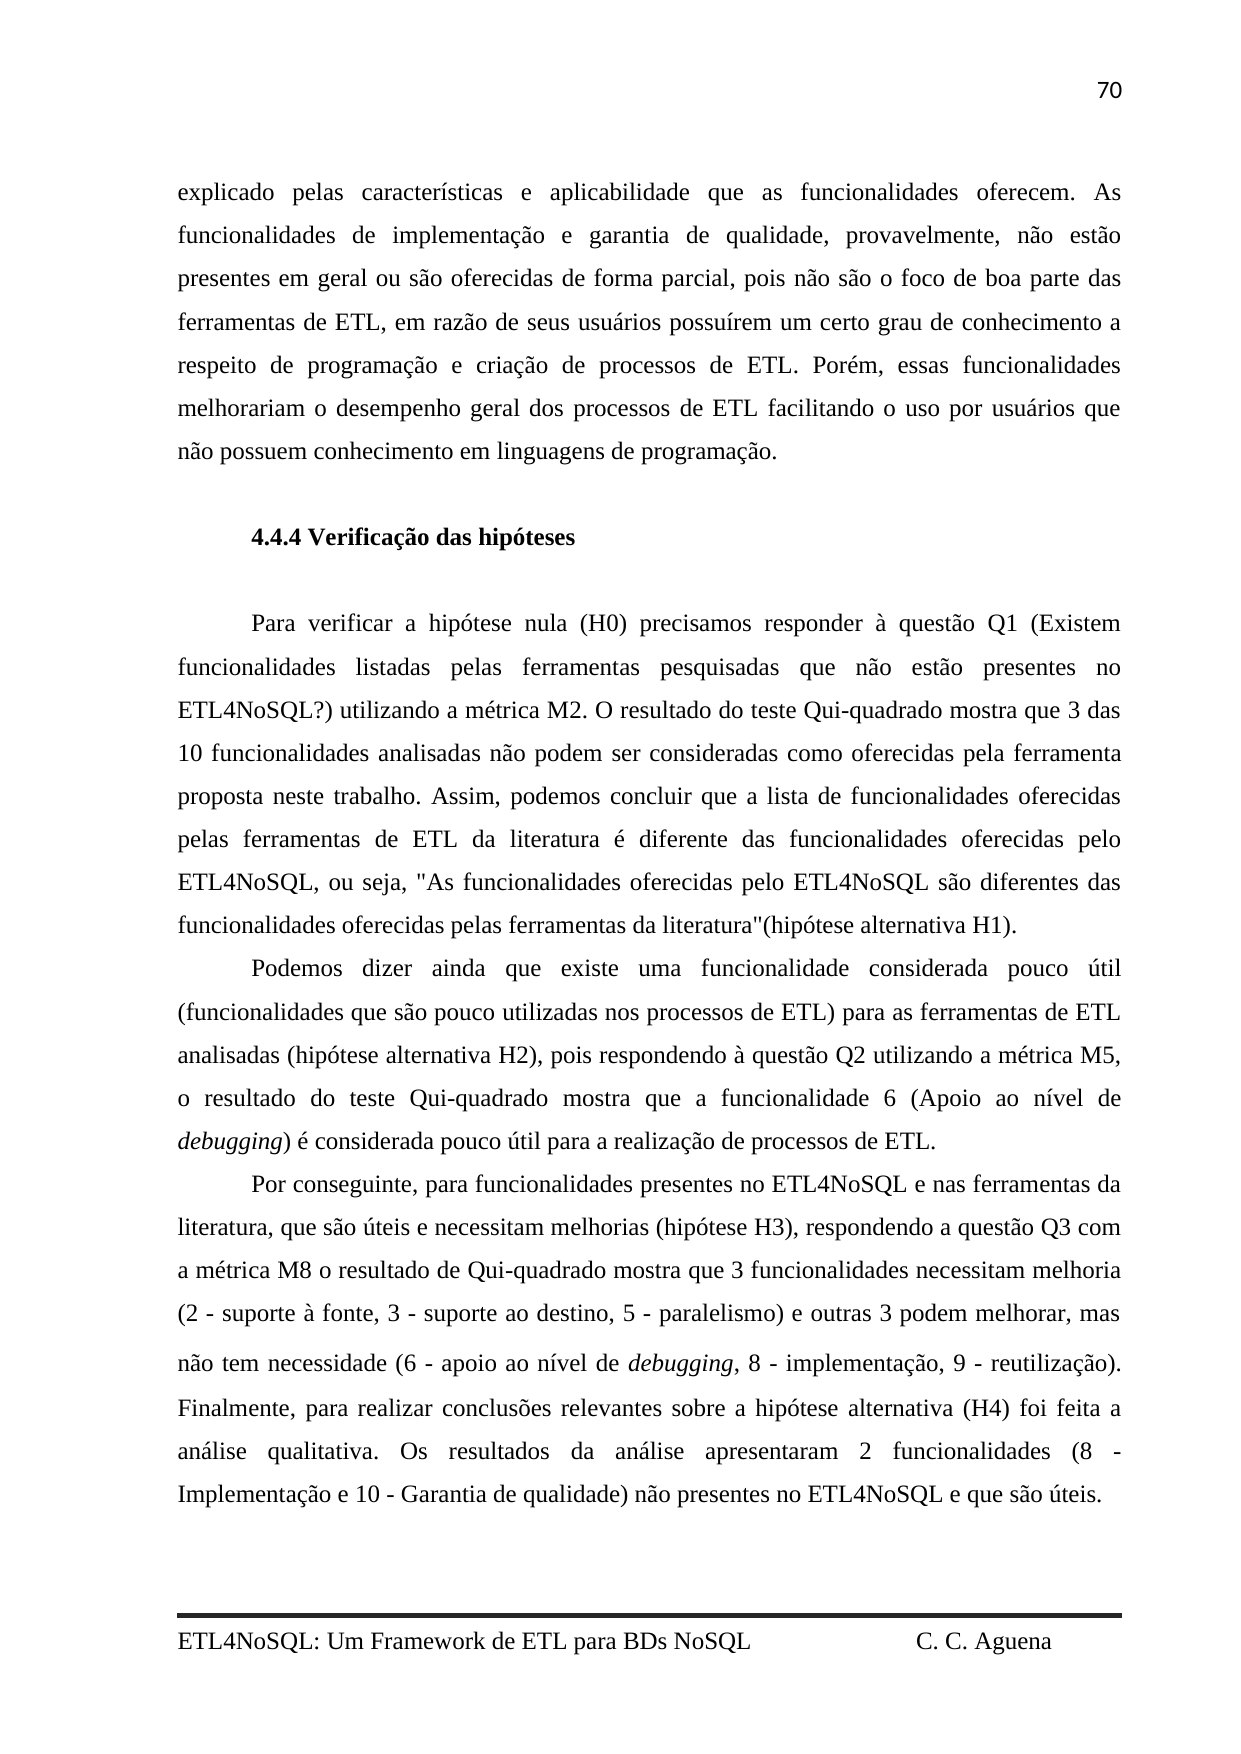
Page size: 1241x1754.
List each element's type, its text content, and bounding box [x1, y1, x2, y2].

text Para verificar a hipótese nula (H0) precisamos responder à questão Q1 (Existem funcionalidades listadas pelas ferramentas pesquisadas que não estão presentes no ETL4NoSQL?) utilizando a métrica M2. O resultado do teste Qui-quadrado mostra que 3 das 10 funcionalidades analisadas não podem ser consideradas como oferecidas pela ferramenta proposta neste trabalho. Assim, podemos concluir que a lista de funcionalidades oferecidas pelas ferramentas de ETL da literatura é diferente das funcionalidades oferecidas pelo ETL4NoSQL, ou seja, "As funcionalidades oferecidas pelo ETL4NoSQL são diferentes das funcionalidades oferecidas pelas ferramentas da literatura"(hipótese alternativa H1). [177, 608, 1122, 939]
text Por conseguinte, para funcionalidades presentes no ETL4NoSQL e nas ferramentas da literatura, que são úteis e necessitam melhorias (hipótese H3), respondendo a questão Q3 com a métrica M8 o resultado de Qui-quadrado mostra que 3 funcionalidades necessitam melhoria (2 - suporte à fonte, 3 - suporte ao destino, 5 - paralelismo) e outras 3 podem melhorar, mas não tem necessidade (6 - apoio ao nível de debugging, 8 - implementação, 9 - reutilização). Finalmente, para realizar conclusões relevantes sobre a hipótese alternativa (H4) foi feita a análise qualitativa. Os resultados da análise apresentaram 2 funcionalidades (8 - Implementação e 10 - Garantia de qualidade) não presentes no ETL4NoSQL e que são úteis. [177, 1169, 1122, 1508]
text 4.4.4 Verificação das hipóteses [251, 522, 1122, 551]
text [177, 177, 1122, 465]
text Podemos dizer ainda que existe uma funcionalidade considerada pouco útil (funcionalidades que são pouco utilizadas nos processos de ETL) para as ferramentas de ETL analisadas (hipótese alternativa H2), pois respondendo à questão Q2 utilizando a métrica M5, o resultado do teste Qui-quadrado mostra que a funcionalidade 6 (Apoio ao nível de debugging) é considerada pouco útil para a realização de processos de ETL. [177, 953, 1122, 1155]
